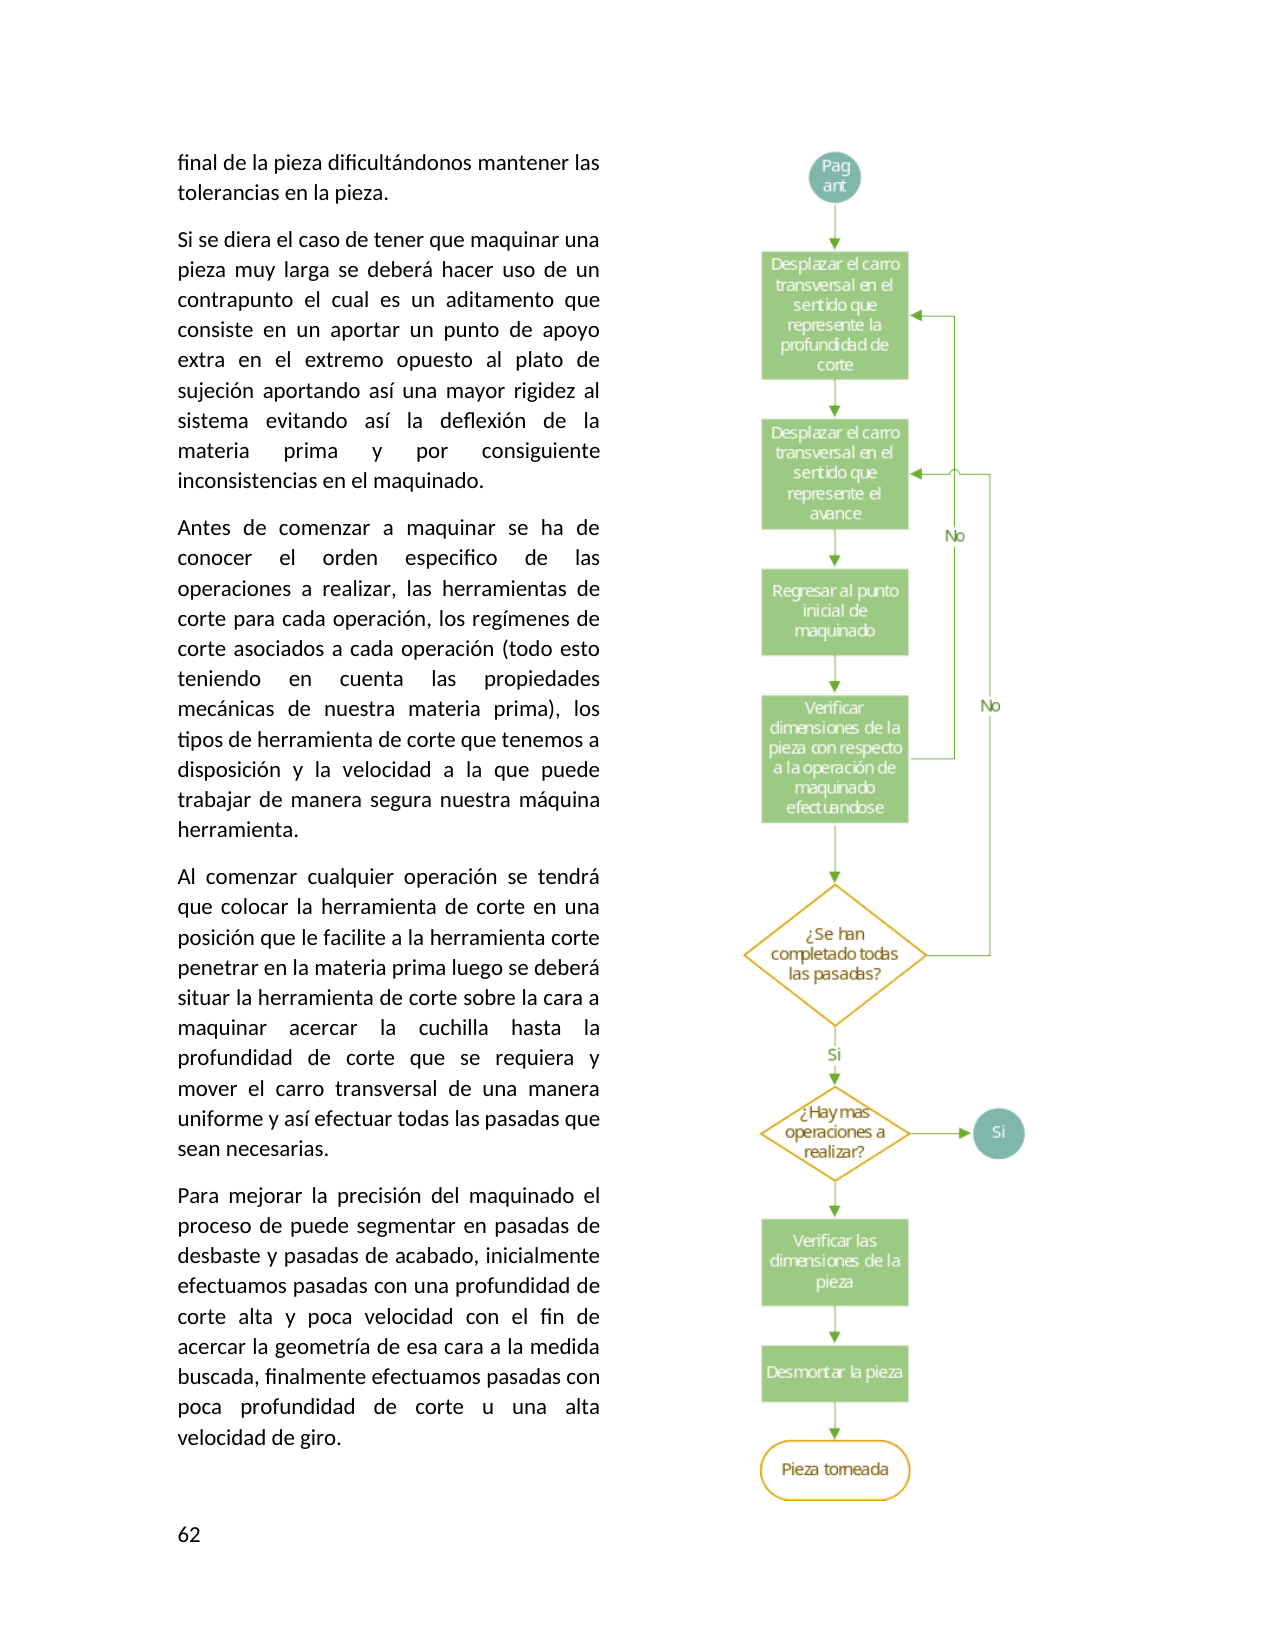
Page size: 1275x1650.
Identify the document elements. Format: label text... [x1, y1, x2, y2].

text Al comenzar cualquier operación se tendrá que colocar la herramienta de corte en una posición que le facilite a la herramienta corte penetrar en la materia prima luego se deberá situar la herramienta de corte sobre la cara a maquinar acercar la cuchilla hasta la profundidad de corte que se requiera y mover el carro transversal de una manera uniforme y así efectuar todas las pasadas que sean necesarias. [177, 862, 601, 1162]
text Para mejorar la precisión del maquinado el proceso de puede segmentar en pasadas de desbaste y pasadas de acabado, inicialmente efectuamos pasadas con una profundidad de corte alta y poca velocidad con el fin de acercar la geometría de esa cara a la medida buscada, finalmente efectuamos pasadas con poca profundidad de corte u una alta velocidad de giro. [177, 1181, 601, 1451]
text Antes de comenzar a maquinar se ha de conocer el orden especifico de las operaciones a realizar, las herramientas de corte para cada operación, los regímenes de corte asociados a cada operación (todo esto teniendo en cuenta las propiedades mecánicas de nuestra materia prima), los tipos de herramienta de corte que tenemos a disposición y la velocidad a la que puede trabajar de manera segura nuestra máquina herramienta. [177, 513, 601, 843]
text Si se diera el caso de tener que maquinar una pieza muy larga se deberá hacer uso de un contrapunto el cual es un aditamento que consiste en un aportar un punto de apoyo extra en el extremo opuesto al plato de sujeción aportando así una mayor rigidez al sistema evitando así la deflexión de la materia prima y por consiguiente inconsistencias en el maquinado. [177, 225, 601, 494]
